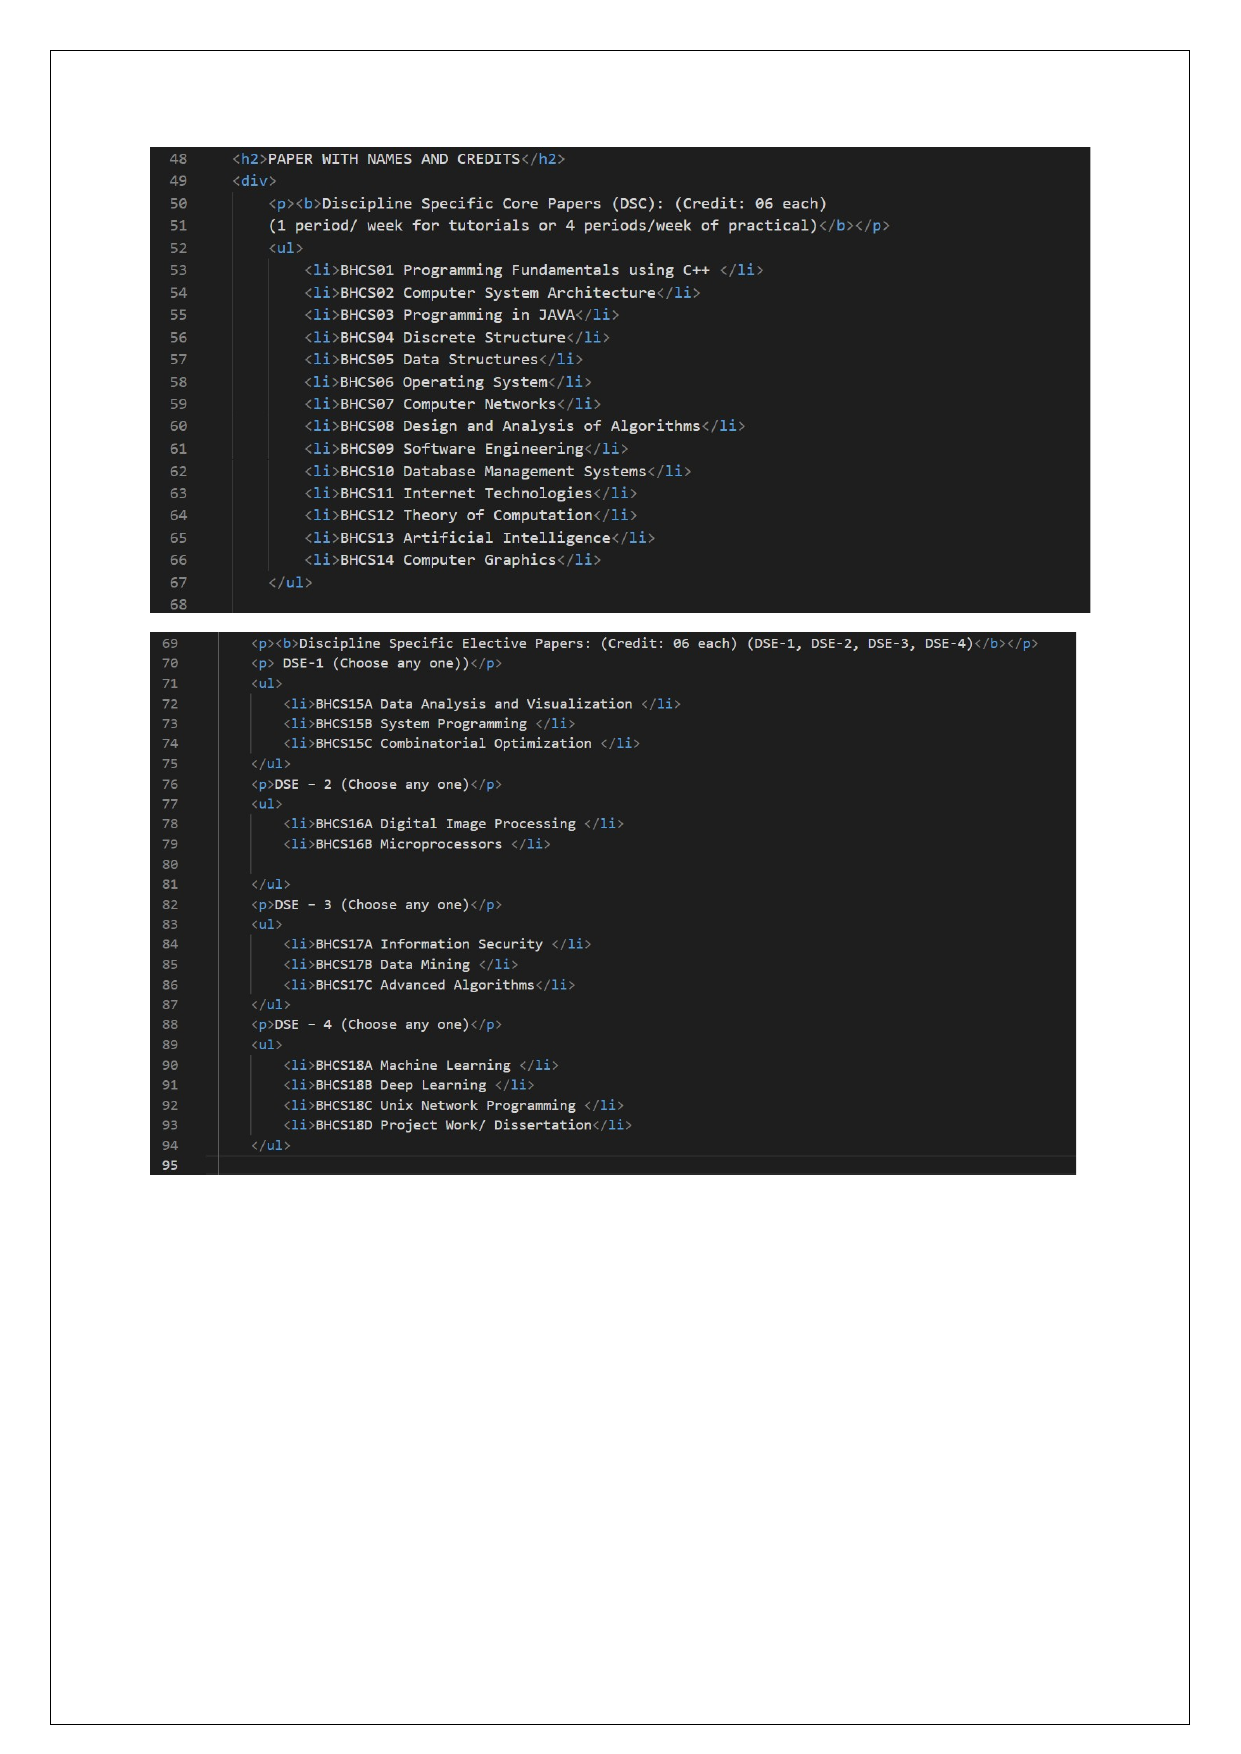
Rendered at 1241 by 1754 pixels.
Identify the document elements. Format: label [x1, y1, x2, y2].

picture [150, 632, 1077, 1175]
picture [150, 147, 1091, 613]
